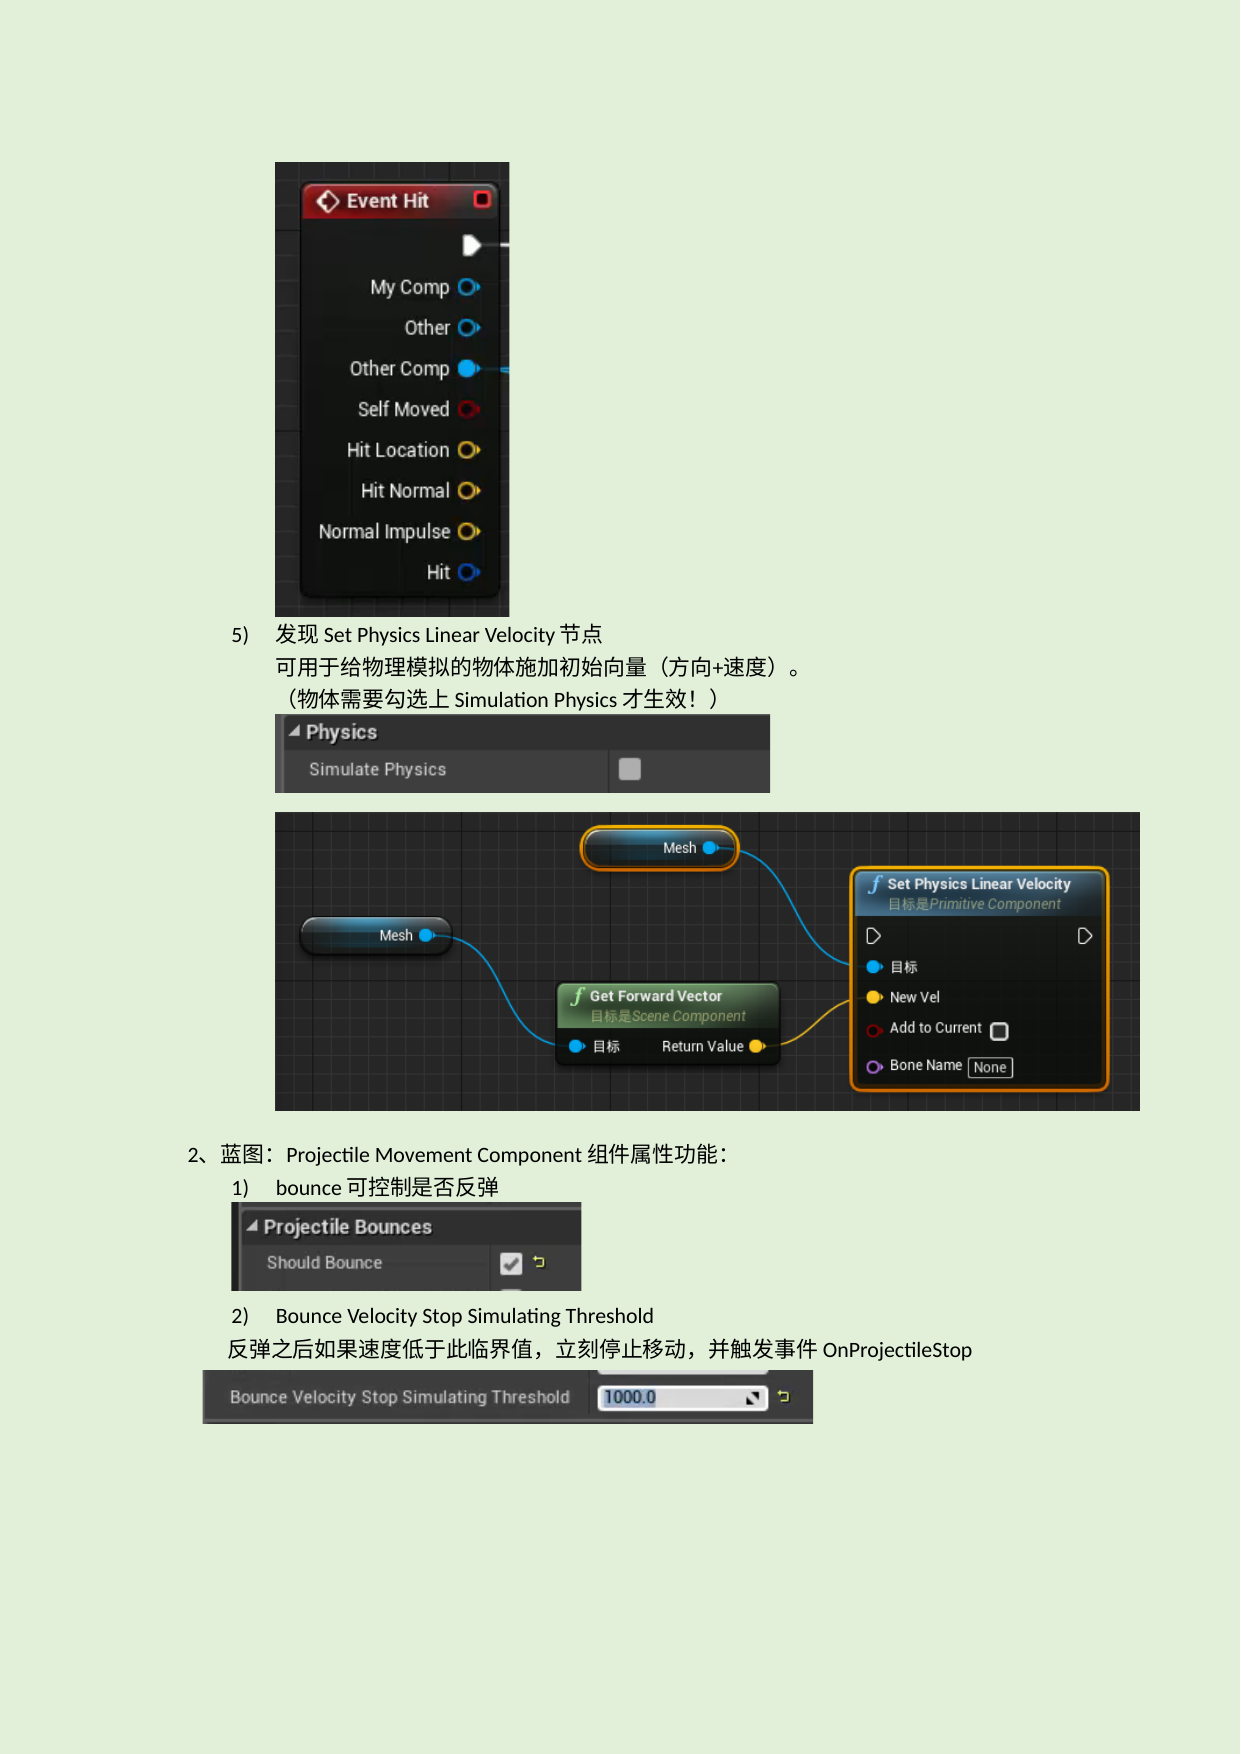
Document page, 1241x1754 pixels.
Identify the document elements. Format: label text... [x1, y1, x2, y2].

picture [202, 1370, 814, 1424]
text 反弹之后如果速度低于此临界值，立刻停止移动，并触发事件 OnProjectileStop [187, 1332, 1053, 1364]
text 可用于给物理模拟的物体施加初始向量（方向+速度）。 [231, 649, 1053, 682]
picture [231, 1202, 582, 1291]
list 蓝图：Projectile Movement Component 组件属性功能： [187, 1137, 1053, 1169]
list Bounce Velocity Stop Simulating Threshold [231, 1299, 1053, 1332]
picture [275, 162, 510, 617]
list bounce可控制是否反弹 [231, 1169, 1053, 1202]
text （物体需要勾选上Simulation Physics才生效！） [231, 682, 1053, 714]
list 发现Set Physics Linear Velocity节点 [231, 617, 1053, 649]
picture [275, 812, 1140, 1111]
picture [275, 714, 771, 793]
